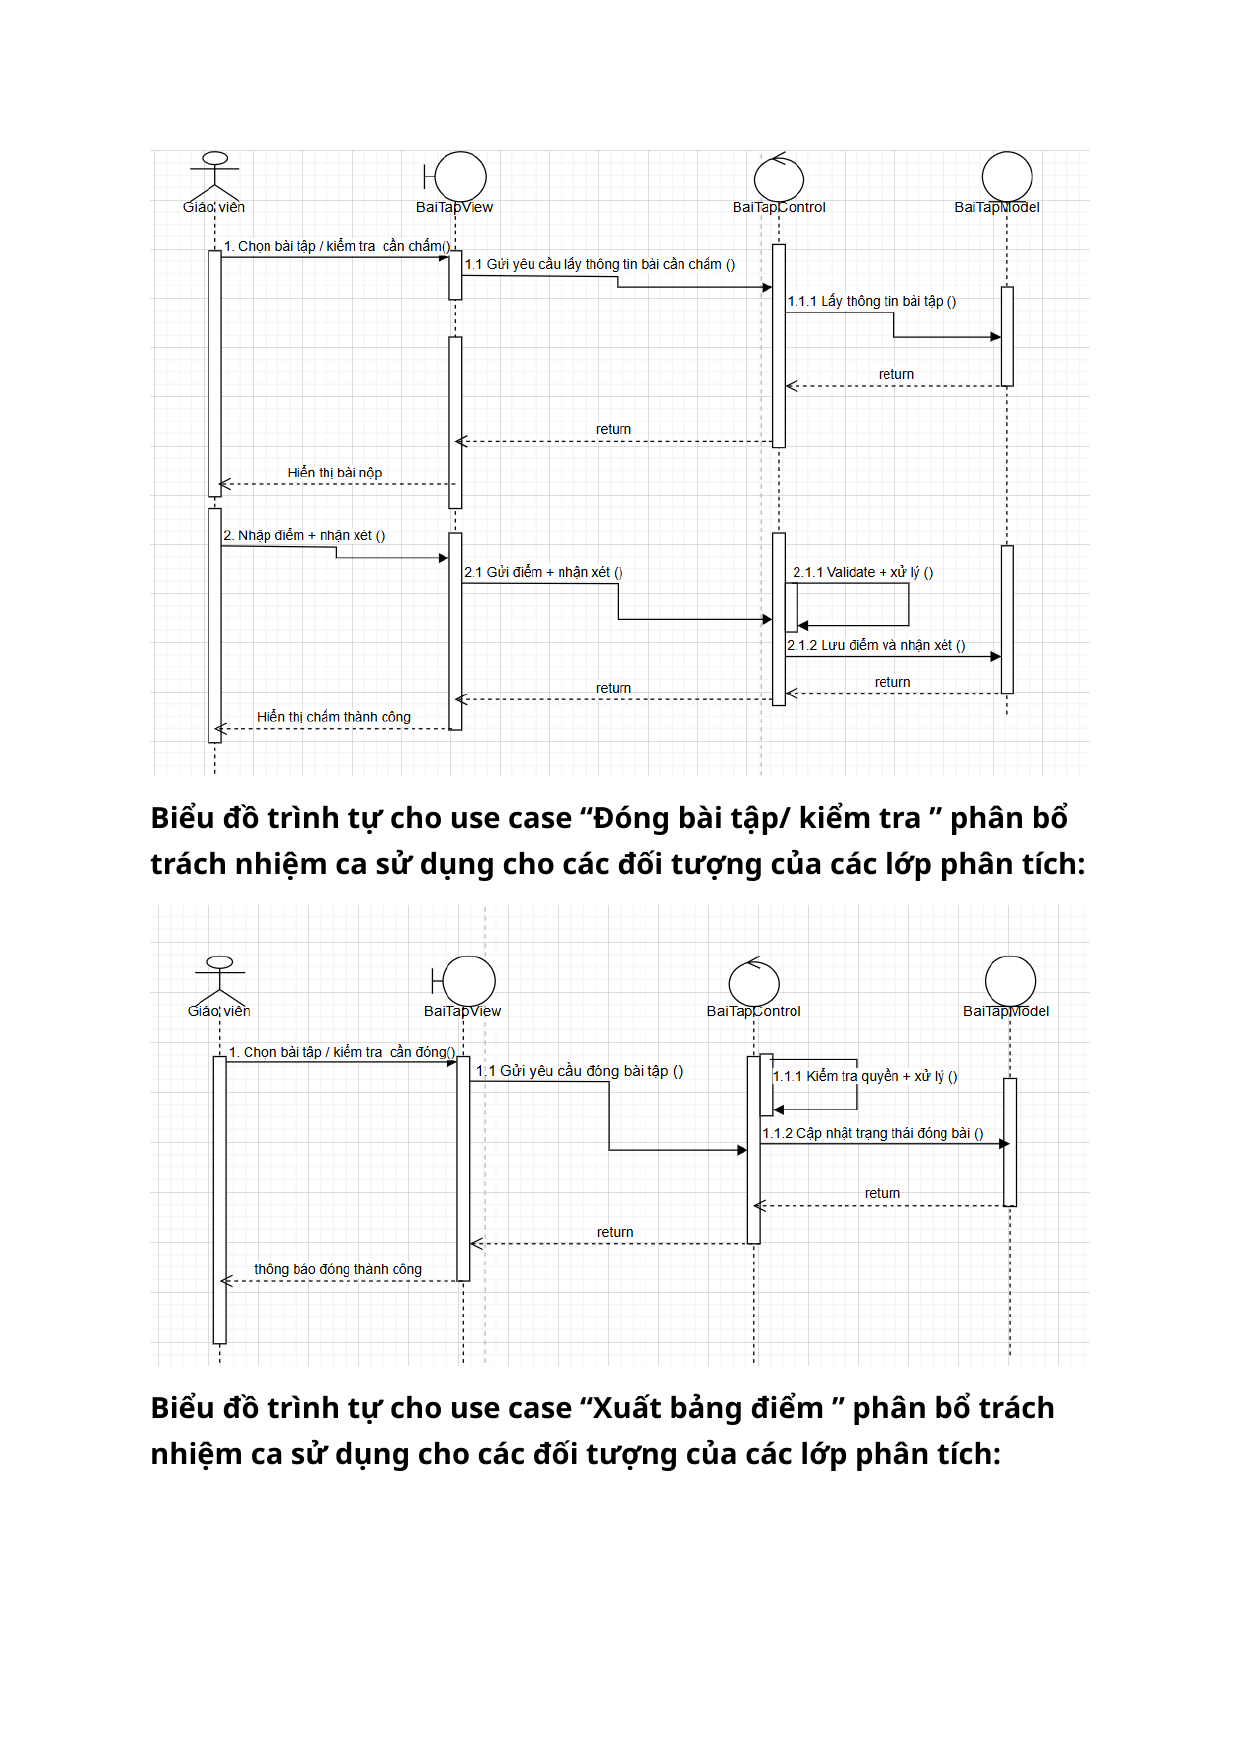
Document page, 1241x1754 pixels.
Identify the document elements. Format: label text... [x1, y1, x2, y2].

picture [150, 905, 1091, 1366]
picture [150, 150, 1091, 776]
text Biểu đồ trình tự cho use case “Xuất bảng điểm ” phân bổ trách nhiệm ca sử dụng cho các đối tượng của các lớp phân tích: [150, 1387, 1090, 1473]
text Biểu đồ trình tự cho use case “Đóng bài tập/ kiểm tra ” phân bổ trách nhiệm ca sử dụng cho các đối tượng của các lớp phân tích: [150, 797, 1090, 883]
